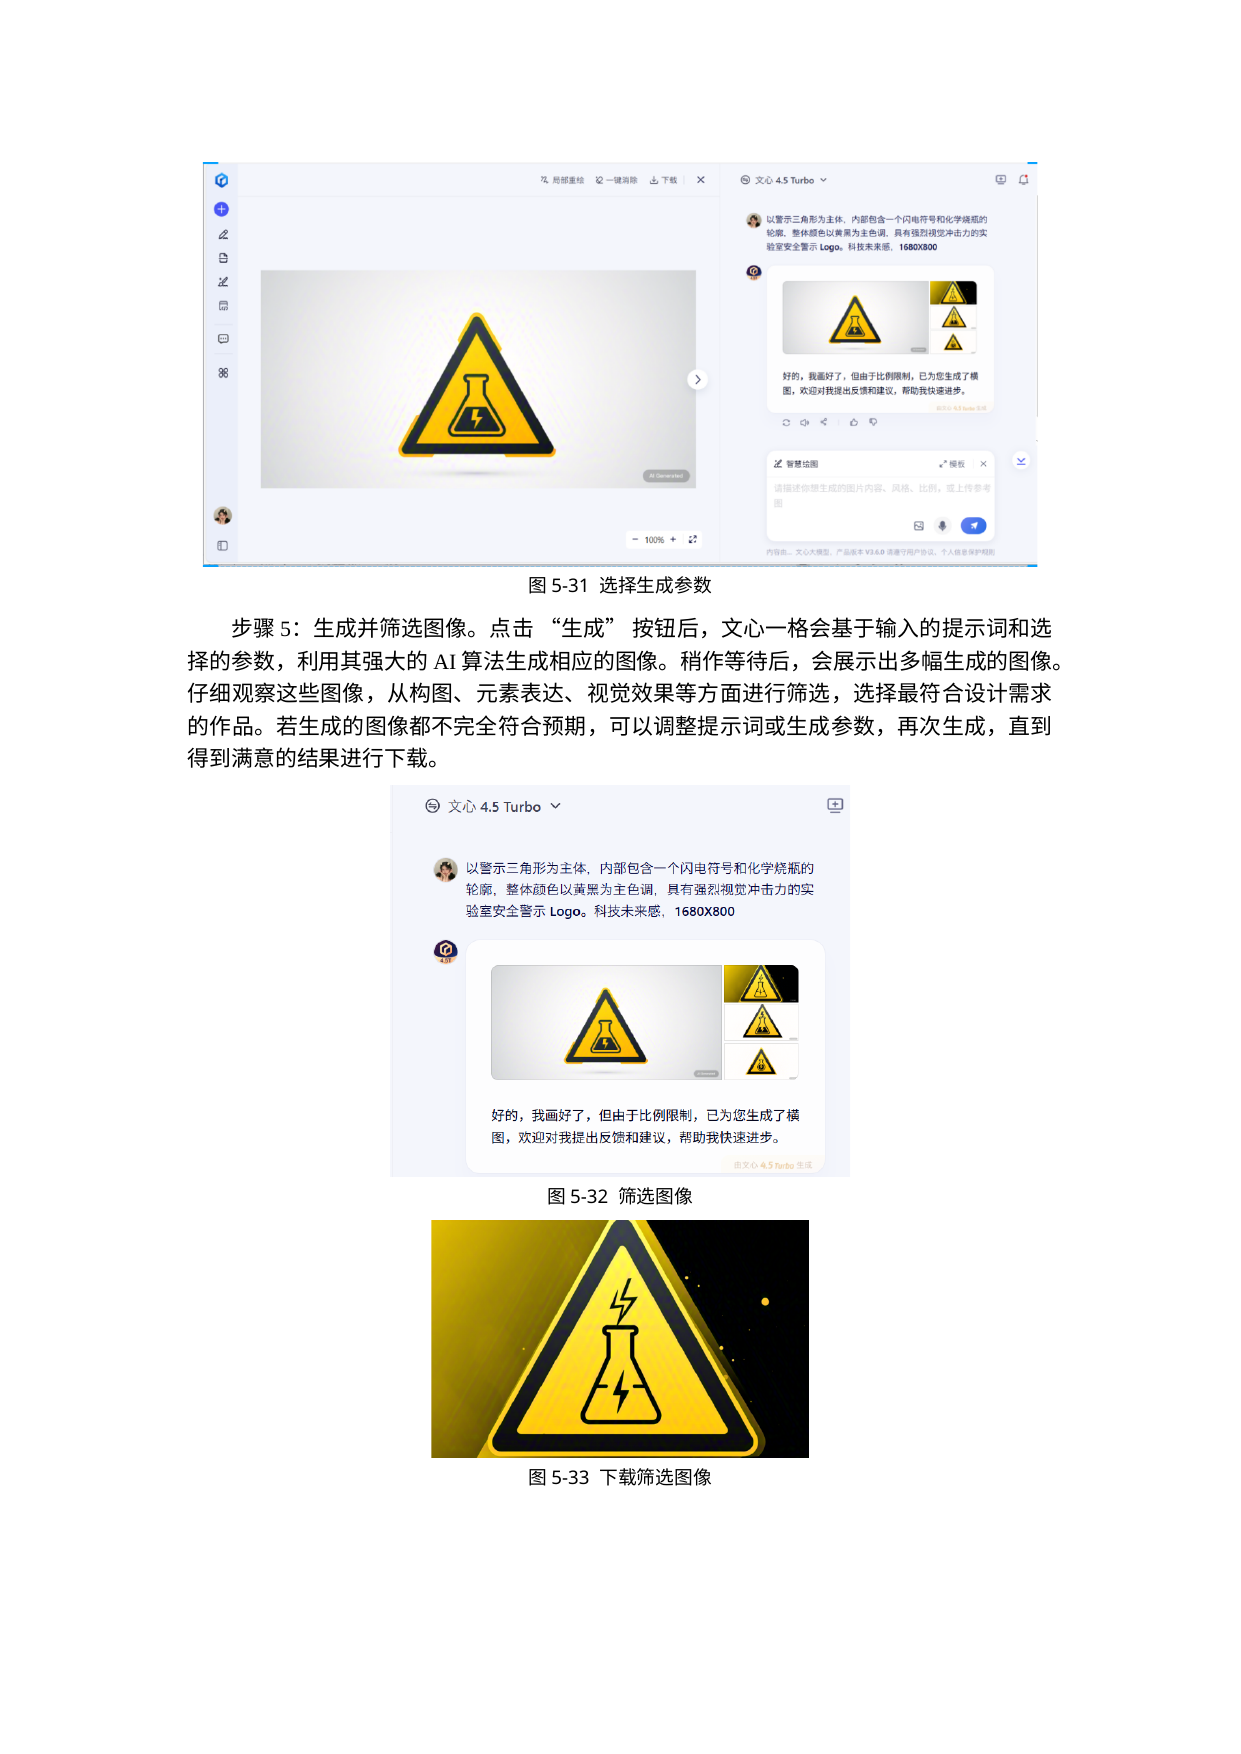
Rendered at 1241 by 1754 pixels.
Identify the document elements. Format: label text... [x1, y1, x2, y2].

text 图5-33 下载筛选图像 [187, 1464, 1053, 1489]
picture [390, 785, 851, 1177]
text 步骤5：生成并筛选图像。点击 “生成” 按钮后，文心一格会基于输入的提示词和选择的参数，利用其强大的 AI 算法生成相应的图像。稍作等待后，会展示出多幅生成的图像。仔细观察这些图像，从构图、元素表达、视觉效果等方面进行筛选，选择最符合设计需求的作品。若生成的图像都不完全符合预期，可以调整提示词或生成参数，再次生成，直到得到满意的结果进行下载。 [187, 610, 1053, 773]
text 图5-31 选择生成参数 [187, 573, 1053, 598]
text 图5-32 筛选图像 [187, 1183, 1053, 1208]
picture [202, 162, 1038, 567]
picture [431, 1220, 809, 1458]
